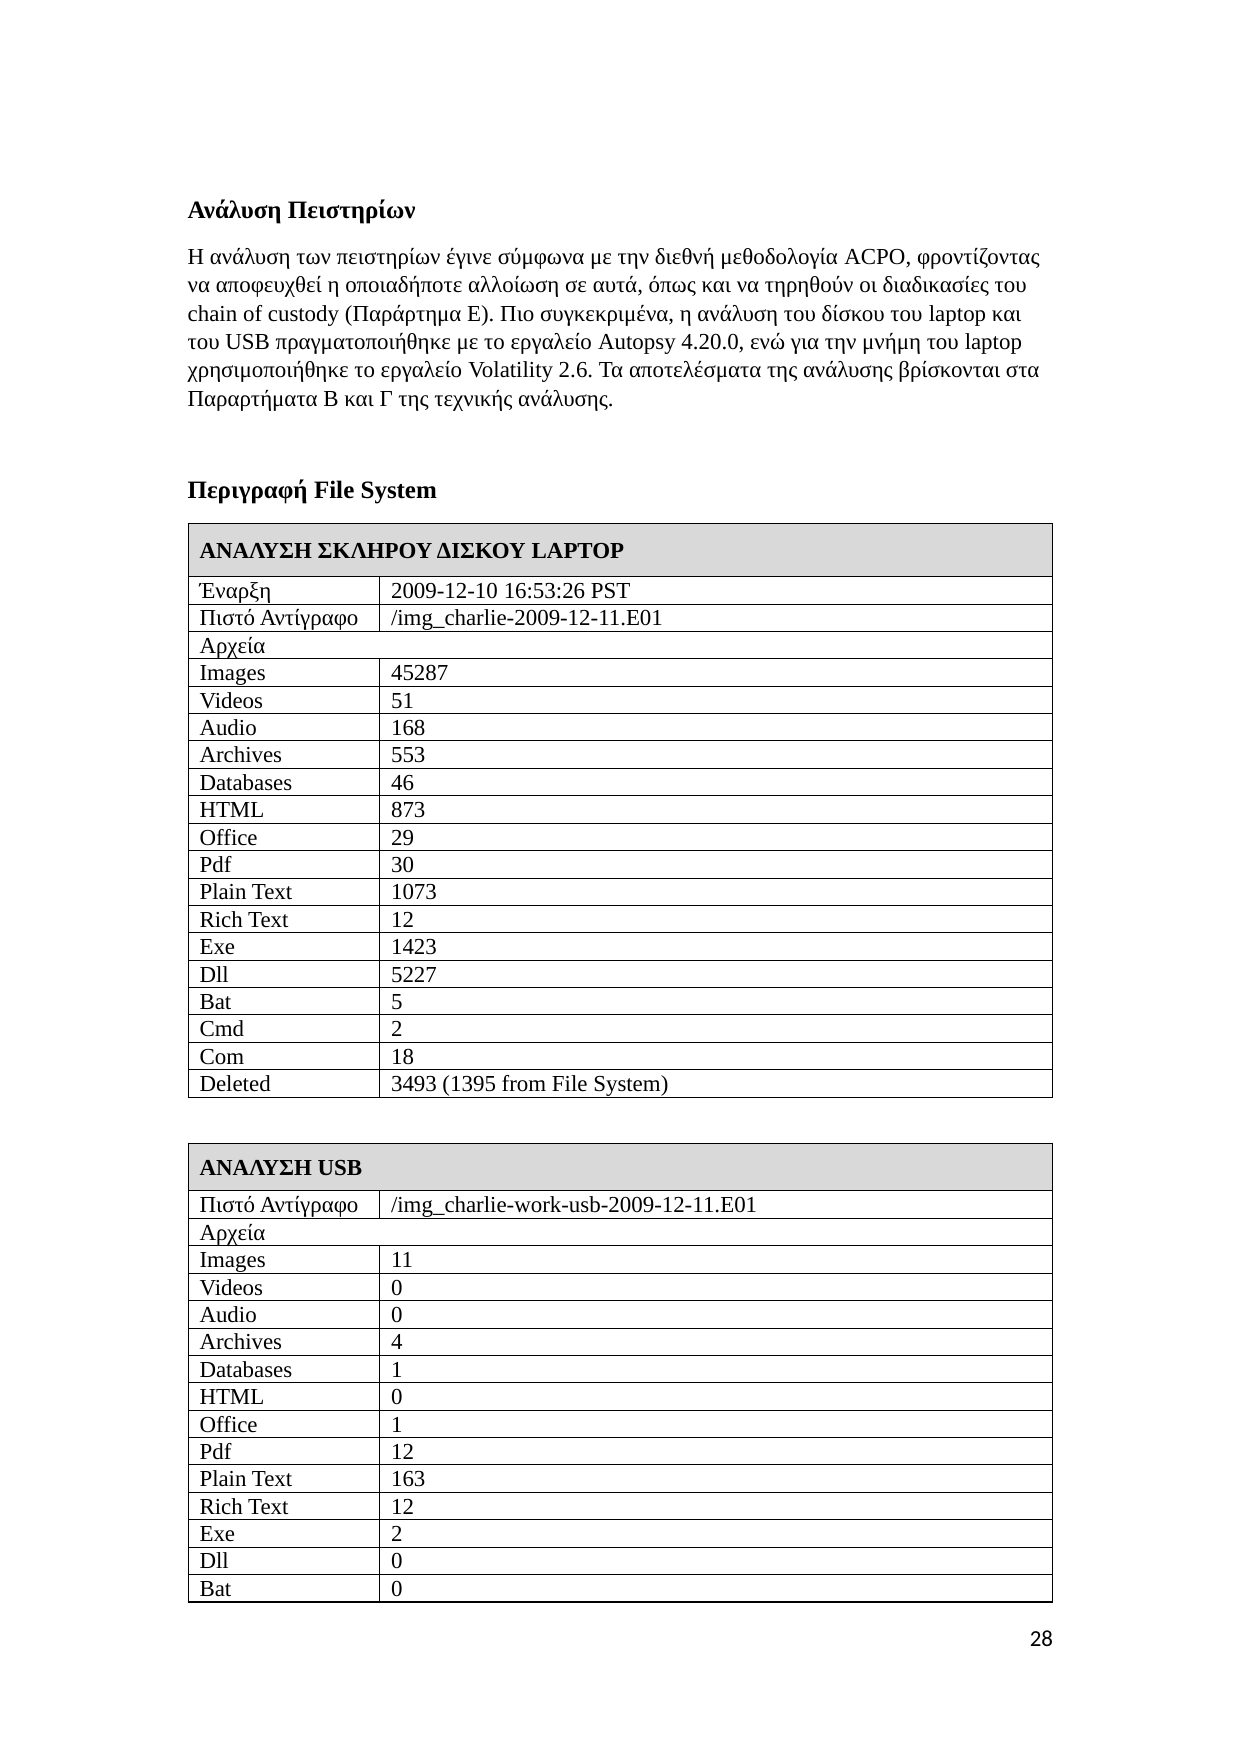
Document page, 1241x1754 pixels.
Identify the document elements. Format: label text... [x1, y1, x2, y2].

table_cell Images [189, 659, 379, 686]
table_cell Rich Text [189, 1493, 379, 1519]
table_cell 12 [380, 1438, 1052, 1464]
table_cell 2 [380, 1015, 1052, 1042]
table_cell Cmd [189, 1015, 379, 1042]
table_cell 0 [380, 1548, 1052, 1574]
text Ανάλυση Πειστηρίων [187, 195, 1053, 224]
table_cell 5 [380, 988, 1052, 1014]
table_cell 18 [380, 1043, 1052, 1069]
table_cell 1073 [380, 879, 1052, 905]
table_cell 46 [380, 769, 1052, 795]
table_cell 30 [380, 851, 1052, 877]
table_cell Pdf [189, 851, 379, 877]
table_cell /img_charlie-work-usb-2009-12-11.E01 [380, 1191, 1052, 1218]
table_cell Pdf [189, 1438, 379, 1464]
text Η ανάλυση των πειστηρίων έγινε σύμφωνα με την διεθνή μεθοδολογία ACPO, φροντίζοντας να αποφευχθεί η οποιαδήποτε αλλοίωση σε αυτά, όπως και να τηρηθούν οι διαδικασίες του chain of custody (Παράρτημα Ε). Πιο συγκεκριμένα, η ανάλυση του δίσκου του laptop και του USB πραγματοποιήθηκε με το εργαλείο Autopsy 4.20.0, ενώ για την μνήμη του laptop χρησιμοποιήθηκε το εργαλείο Volatility 2.6. Τα αποτελέσματα της ανάλυσης βρίσκονται στα Παραρτήματα Β και Γ της τεχνικής ανάλυσης. [187, 243, 1053, 411]
table_cell /img_charlie-2009-12-11.E01 [380, 605, 1052, 631]
table_cell Office [189, 1411, 379, 1437]
table_cell 0 [380, 1575, 1052, 1601]
table_cell Plain Text [189, 1465, 379, 1492]
table_cell 1 [380, 1411, 1052, 1437]
table_cell 51 [380, 687, 1052, 713]
table_cell 1 [380, 1356, 1052, 1382]
table_cell Έναρξη [189, 577, 379, 603]
table_cell Videos [189, 687, 379, 713]
table_cell 11 [380, 1246, 1052, 1273]
table_cell Images [189, 1246, 379, 1273]
table_header ΑΝΑΛΥΣΗ USB [189, 1144, 1052, 1190]
table_cell HTML [189, 796, 379, 823]
table_cell Audio [189, 714, 379, 740]
table_cell Exe [189, 933, 379, 959]
table_cell 873 [380, 796, 1052, 823]
table_cell Bat [189, 1575, 379, 1601]
table_cell Πιστό Αντίγραφο [189, 605, 379, 631]
table_cell 45287 [380, 659, 1052, 686]
table_cell Bat [189, 988, 379, 1014]
table_cell Com [189, 1043, 379, 1069]
table_cell Exe [189, 1520, 379, 1547]
table_cell 4 [380, 1329, 1052, 1355]
table_cell Αρχεία [189, 632, 1052, 658]
table_cell Αρχεία [189, 1219, 1052, 1245]
table_cell Deleted [189, 1070, 379, 1097]
table_cell Plain Text [189, 879, 379, 905]
table_cell 1423 [380, 933, 1052, 959]
table_cell 12 [380, 906, 1052, 932]
table_cell 12 [380, 1493, 1052, 1519]
text Περιγραφή File System [187, 475, 1053, 504]
table_cell 163 [380, 1465, 1052, 1492]
table_cell Dll [189, 961, 379, 987]
table_cell 2 [380, 1520, 1052, 1547]
table_cell Databases [189, 769, 379, 795]
table_cell 553 [380, 741, 1052, 768]
table_cell 168 [380, 714, 1052, 740]
table_cell Rich Text [189, 906, 379, 932]
table_cell 5227 [380, 961, 1052, 987]
table_cell 3493 (1395 from File System) [380, 1070, 1052, 1097]
table_cell 2009-12-10 16:53:26 PST [380, 577, 1052, 603]
table_cell Archives [189, 741, 379, 768]
table_cell Office [189, 824, 379, 850]
table_cell 29 [380, 824, 1052, 850]
table_header ΑΝΑΛΥΣΗ ΣΚΛΗΡΟΥ ΔΙΣΚΟΥ LAPTOP [189, 524, 1052, 576]
table_cell Audio [189, 1301, 379, 1327]
table_cell Databases [189, 1356, 379, 1382]
table_cell HTML [189, 1383, 379, 1409]
table_cell Dll [189, 1548, 379, 1574]
table_cell Videos [189, 1274, 379, 1300]
table_cell Πιστό Αντίγραφο [189, 1191, 379, 1218]
table_cell Archives [189, 1329, 379, 1355]
table_cell 0 [380, 1383, 1052, 1409]
table_cell 0 [380, 1274, 1052, 1300]
table_cell 0 [380, 1301, 1052, 1327]
